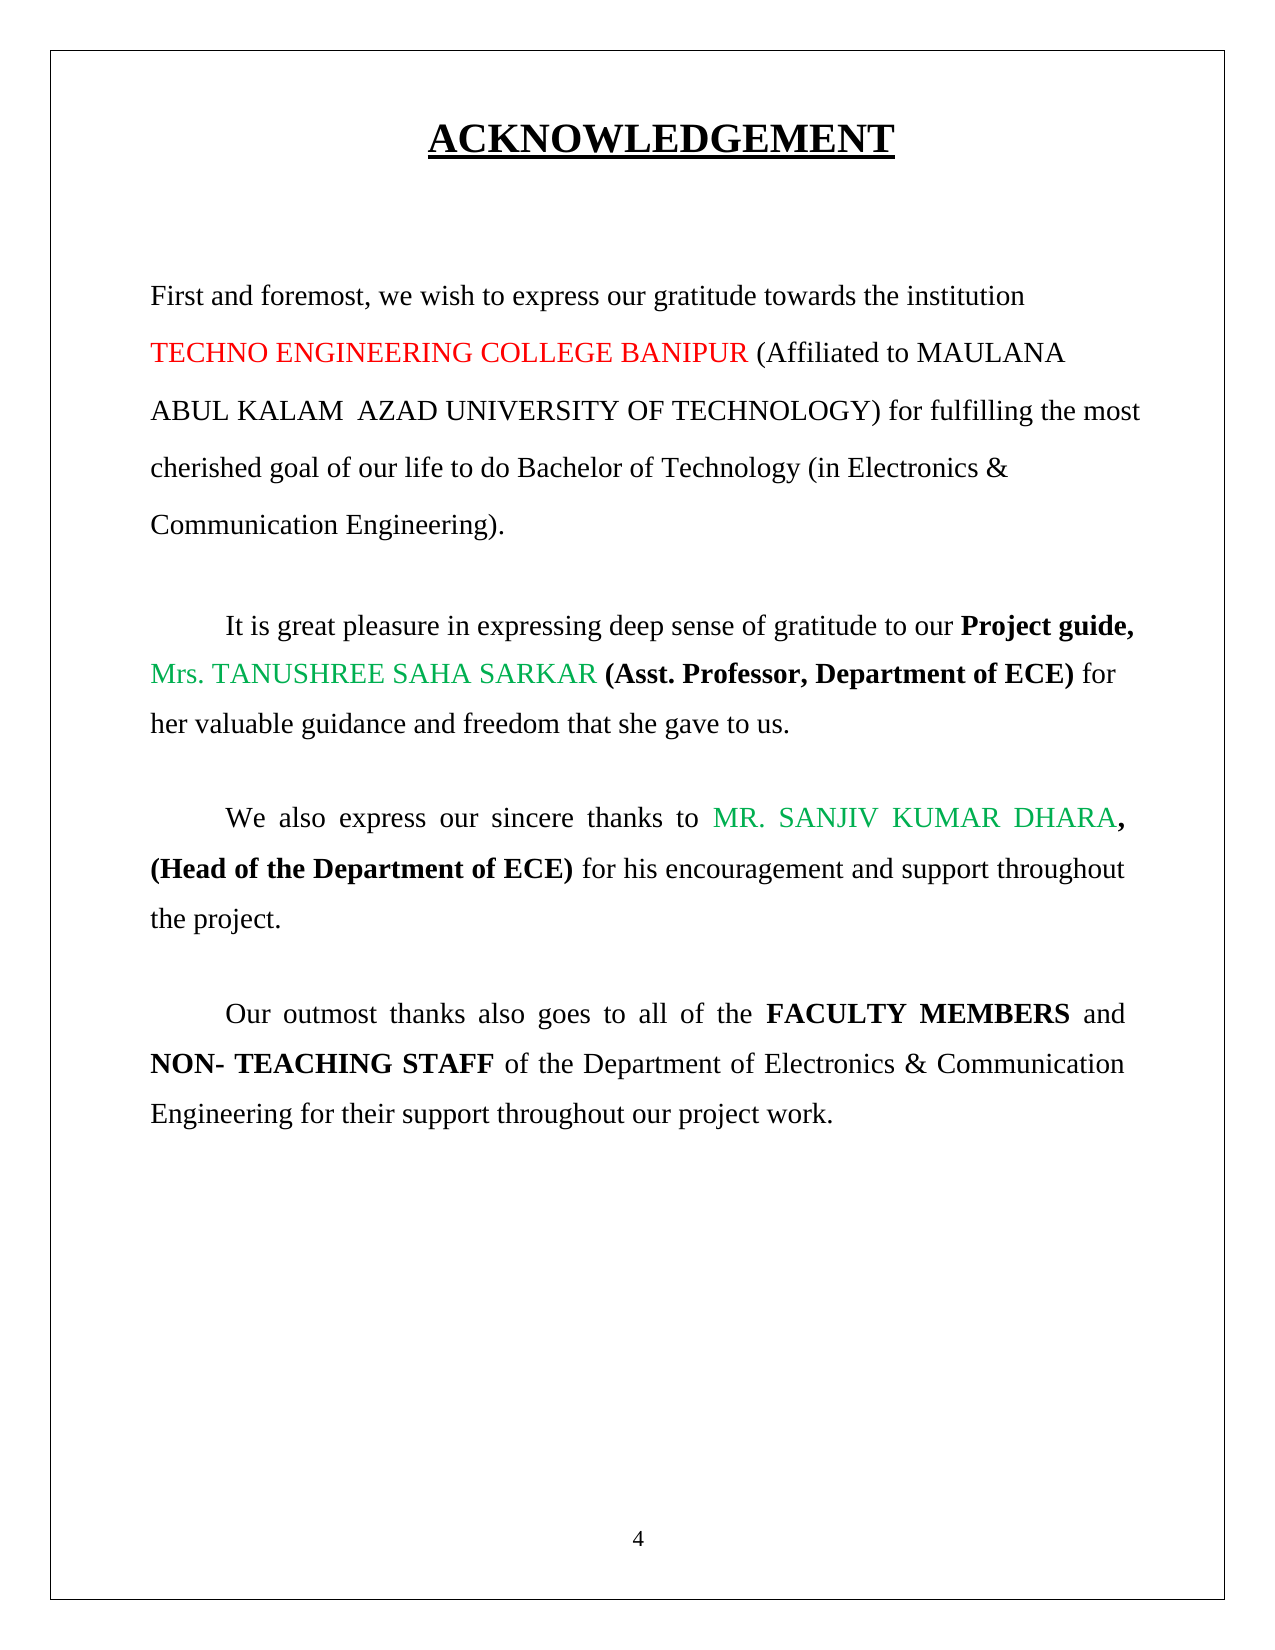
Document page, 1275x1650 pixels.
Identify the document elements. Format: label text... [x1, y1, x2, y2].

text Our outmost thanks also goes to all of the FACULTY MEMBERS and NON- TEACHING STAFF of the Department of Electronics & Communication Engineering for their support throughout our project work. [150, 996, 1125, 1130]
text It is great pleasure in expressing deep sense of gratitude to our Project guide, [225, 608, 1142, 641]
text Mrs. TANUSHREE SAHA SARKAR (Asst. Professor, Department of ECE) for her valuable guidance and freedom that she gave to us. [150, 656, 1142, 740]
text We also express our sincere thanks to MR. SANJIV KUMAR DHARA, (Head of the Department of ECE) for his encouragement and support throughout the project. [150, 801, 1125, 935]
text First and foremost, we wish to express our gratitude towards the institution TECHNO ENGINEERING COLLEGE BANIPUR (Affiliated to MAULANA ABUL KALAM AZAD UNIVERSITY OF TECHNOLOGY) for fulfilling the most cherished goal of our life to do Bachelor of Technology (in Electronics & Communication Engineering). [150, 278, 1142, 541]
